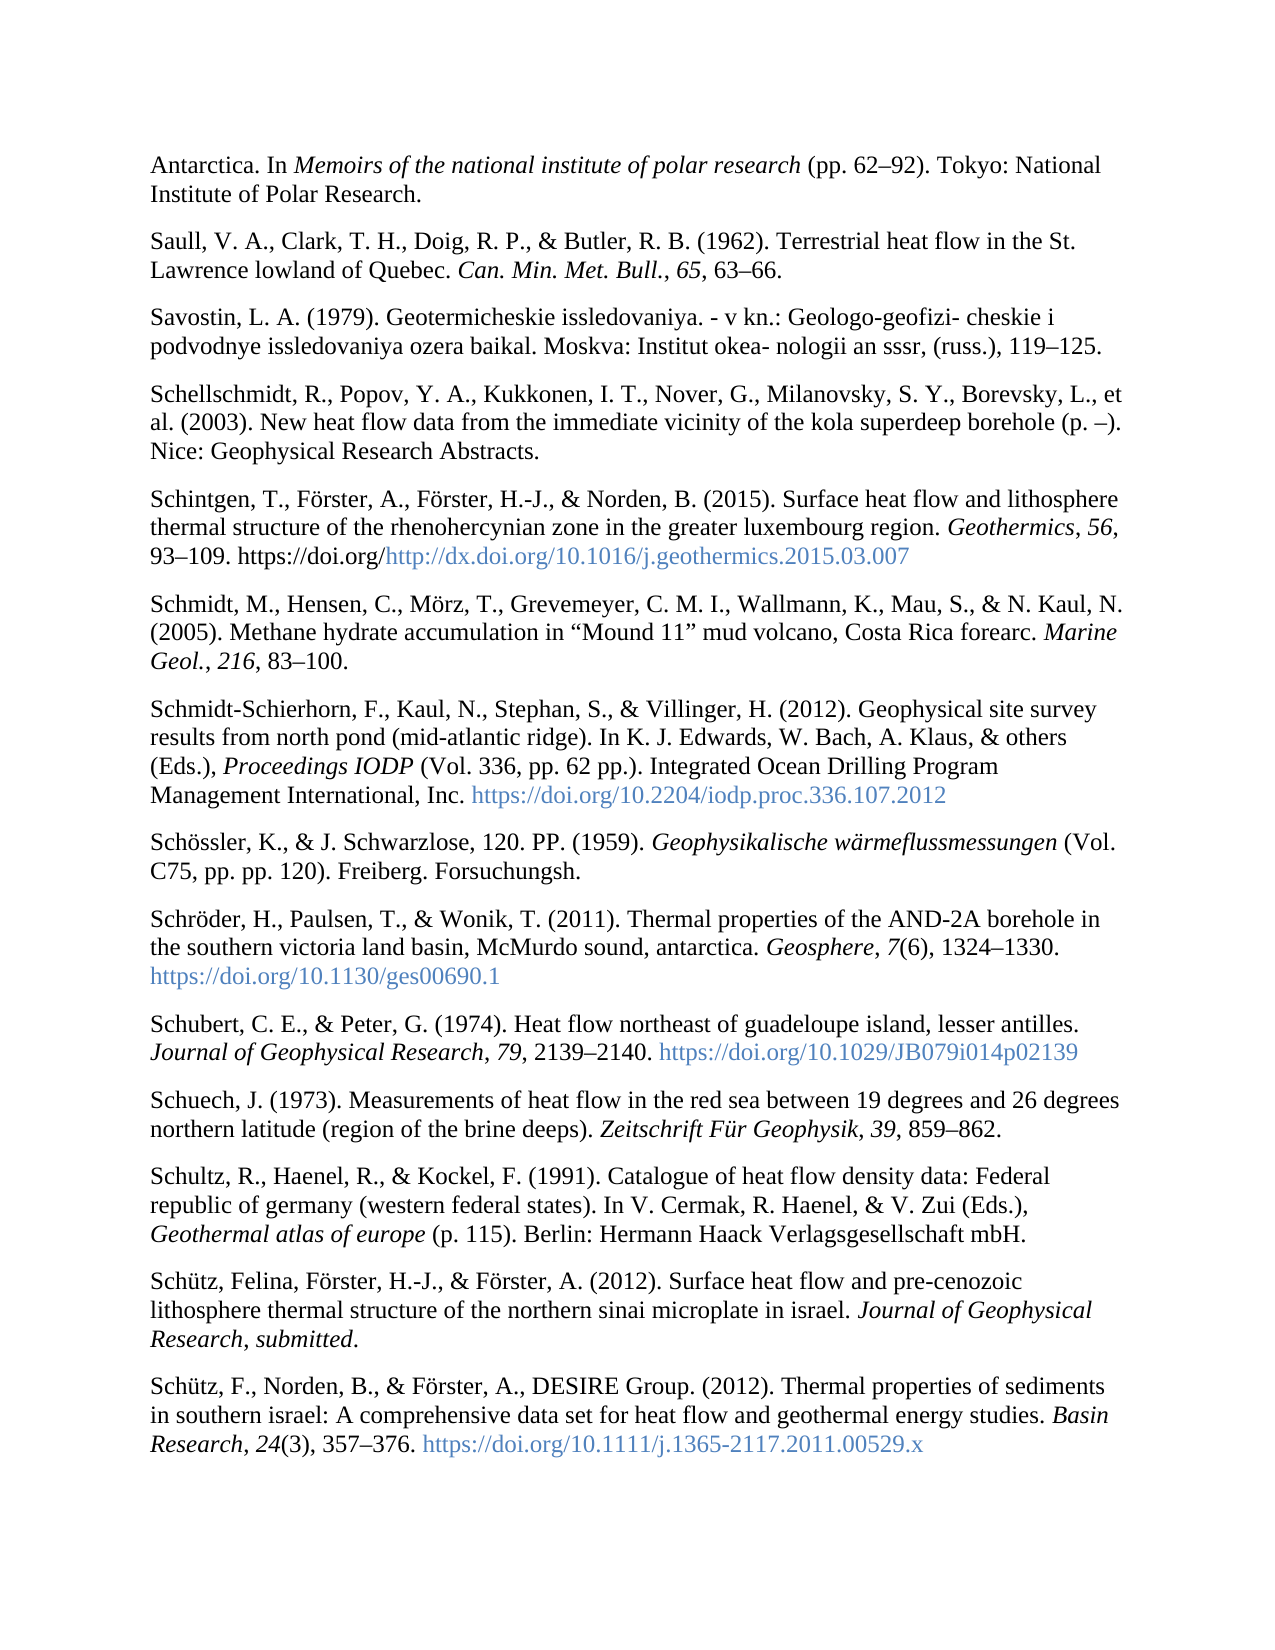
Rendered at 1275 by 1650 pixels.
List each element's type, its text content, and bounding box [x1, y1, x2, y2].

text Schubert, C. E., & Peter, G. (1974). Heat flow northeast of guadeloupe island, lesser antilles. Journal of Geophysical Research, 79, 2139–2140. https://doi.org/10.1029/JB079i014p02139 [150, 1009, 1125, 1066]
text Schuech, J. (1973). Measurements of heat flow in the red sea between 19 degrees and 26 degrees northern latitude (region of the brine deeps). Zeitschrift Für Geophysik, 39, 859–862. [150, 1085, 1125, 1142]
text Schellschmidt, R., Popov, Y. A., Kukkonen, I. T., Nover, G., Milanovsky, S. Y., Borevsky, L., et al. (2003). New heat flow data from the immediate vicinity of the kola superdeep borehole (p. –). Nice: Geophysical Research Abstracts. [150, 379, 1125, 465]
text Schröder, H., Paulsen, T., & Wonik, T. (2011). Thermal properties of the AND-2A borehole in the southern victoria land basin, McMurdo sound, antarctica. Geosphere, 7(6), 1324–1330. https://doi.org/10.1130/ges00690.1 [150, 904, 1125, 990]
text Saull, V. A., Clark, T. H., Doig, R. P., & Butler, R. B. (1962). Terrestrial heat flow in the St. Lawrence lowland of Quebec. Can. Min. Met. Bull., 65, 63–66. [150, 226, 1125, 284]
text Schmidt, M., Hensen, C., Mörz, T., Grevemeyer, C. M. I., Wallmann, K., Mau, S., & N. Kaul, N. (2005). Methane hydrate accumulation in “Mound 11” mud volcano, Costa Rica forearc. Marine Geol., 216, 83–100. [150, 589, 1125, 675]
text Schütz, F., Norden, B., & Förster, A., DESIRE Group. (2012). Thermal properties of sediments in southern israel: A comprehensive data set for heat flow and geothermal energy studies. Basin Research, 24(3), 357–376. https://doi.org/10.1111/j.1365-2117.2011.00529.x [150, 1371, 1125, 1457]
text Schultz, R., Haenel, R., & Kockel, F. (1991). Catalogue of heat flow density data: Federal republic of germany (western federal states). In V. Cermak, R. Haenel, & V. Zui (Eds.), Geothermal atlas of europe (p. 115). Berlin: Hermann Haack Verlagsgesellschaft mbH. [150, 1161, 1125, 1247]
text Schintgen, T., Förster, A., Förster, H.-J., & Norden, B. (2015). Surface heat flow and lithosphere thermal structure of the rhenohercynian zone in the greater luxembourg region. Geothermics, 56, 93–109. https://doi.org/http://dx.doi.org/10.1016/j.geothermics.2015.03.007 [150, 484, 1125, 570]
text Schütz, Felina, Förster, H.-J., & Förster, A. (2012). Surface heat flow and pre-cenozoic lithosphere thermal structure of the northern sinai microplate in israel. Journal of Geophysical Research, submitted. [150, 1266, 1125, 1352]
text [150, 150, 1125, 207]
text Schmidt-Schierhorn, F., Kaul, N., Stephan, S., & Villinger, H. (2012). Geophysical site survey results from north pond (mid-atlantic ridge). In K. J. Edwards, W. Bach, A. Klaus, & others (Eds.), Proceedings IODP (Vol. 336, pp. 62 pp.). Integrated Ocean Drilling Program Management International, Inc. https://doi.org/10.2204/iodp.proc.336.107.2012 [150, 694, 1125, 809]
text Schössler, K., & J. Schwarzlose, 120. PP. (1959). Geophysikalische wärmeflussmessungen (Vol. C75, pp. pp. 120). Freiberg. Forsuchungsh. [150, 827, 1125, 885]
text Savostin, L. A. (1979). Geotermicheskie issledovaniya. - v kn.: Geologo-geofizi- cheskie i podvodnye issledovaniya ozera baikal. Moskva: Institut okea- nologii an sssr, (russ.), 119–125. [150, 302, 1125, 360]
